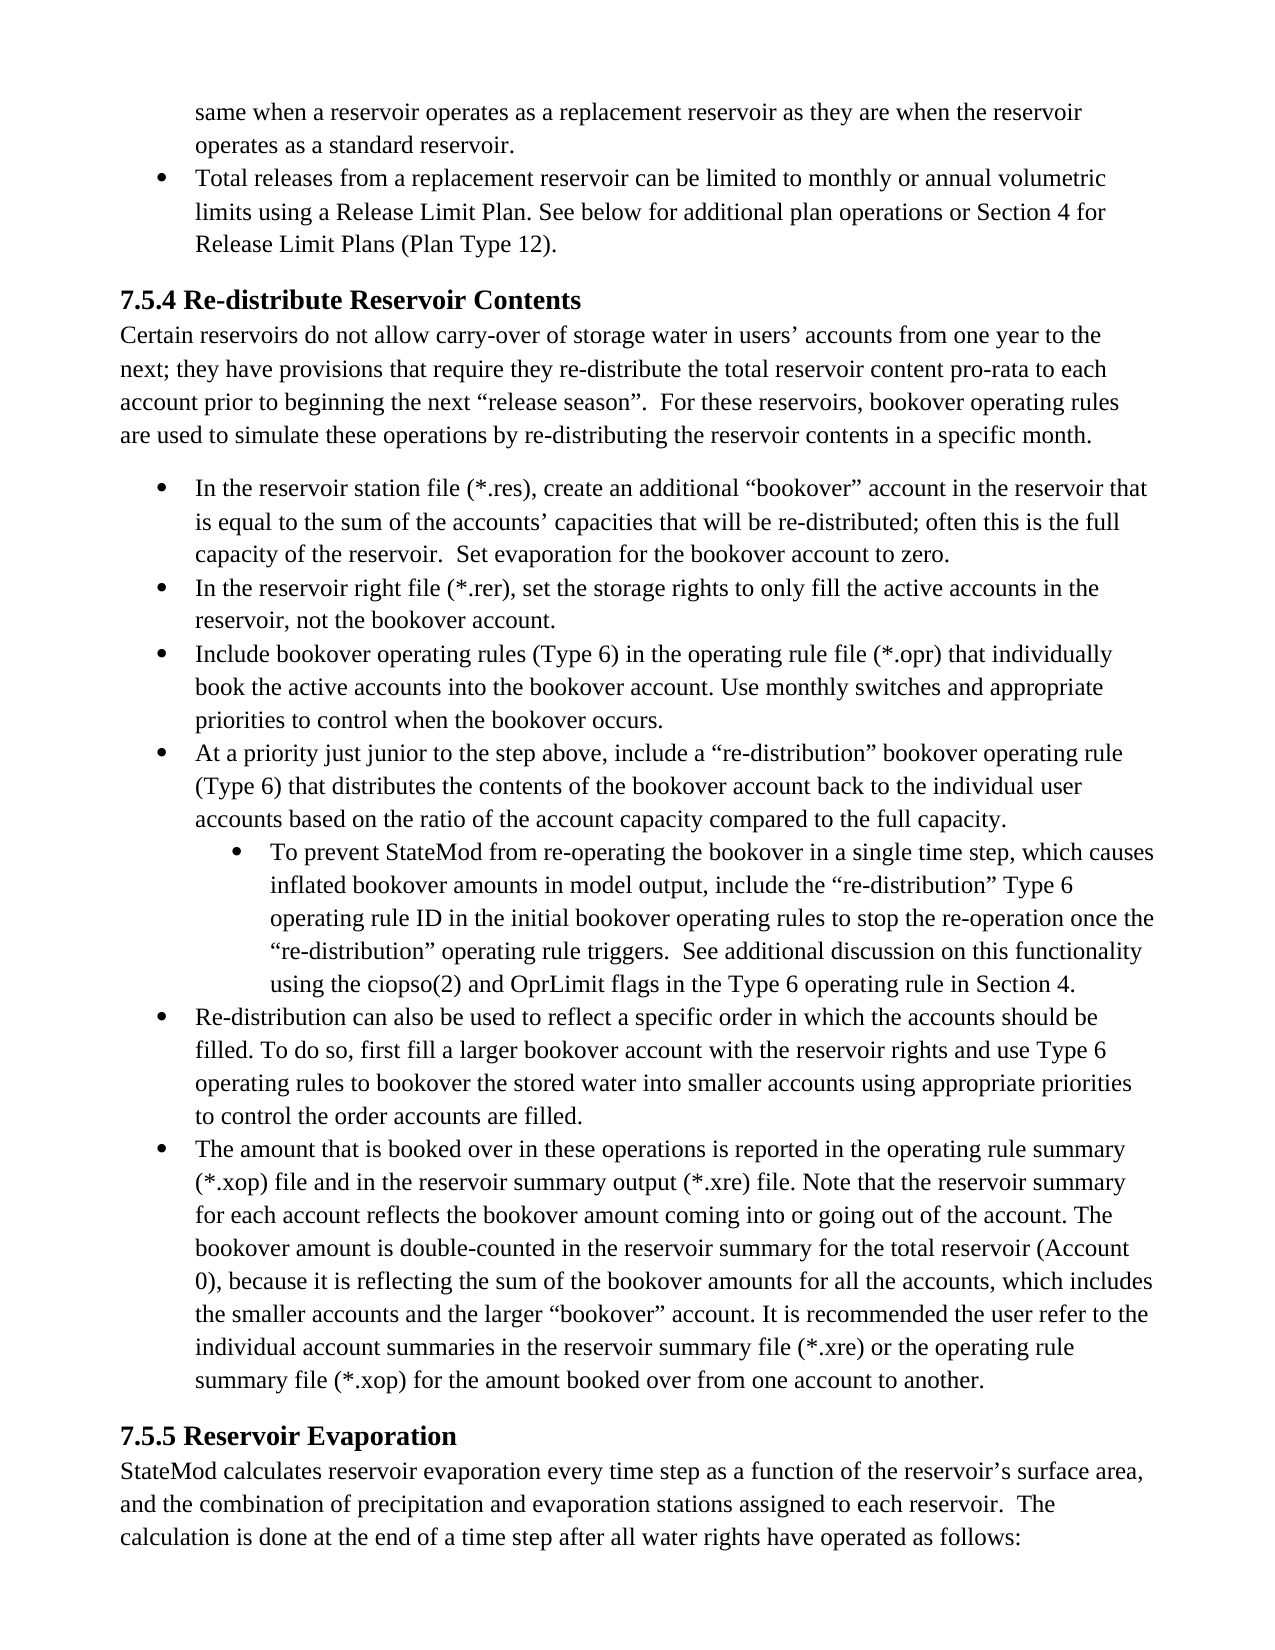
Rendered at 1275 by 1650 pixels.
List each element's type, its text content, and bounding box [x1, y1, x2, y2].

subtitle 7.5.5 Reservoir Evaporation [120, 1419, 1155, 1451]
text StateMod calculates reservoir evaporation every time step as a function of the reservoir’s surface area, and the combination of precipitation and evaporation stations assigned to each reservoir. The calculation is done at the end of a time step after all water rights have operated as follows: [120, 1456, 1155, 1551]
list In the reservoir station file (*.res), create an additional “bookover” account in the reservoir that is equal to the sum of the accounts’ capacities that will be re-distributed; often this is the full capacity of the reservoir. Set evaporation for the bookover account to zero. [157, 473, 1155, 568]
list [157, 97, 1155, 159]
list To prevent StateMod from re-operating the bookover in a single time step, which causes inflated bookover amounts in model output, include the “re-distribution” Type 6 operating rule ID in the initial bookover operating rules to stop the re-operation once the “re-distribution” operating rule triggers. See additional discussion on this functionality using the ciopso(2) and OprLimit flags in the Type 6 operating rule in Section 4. [232, 837, 1155, 998]
text Certain reservoirs do not allow carry-over of storage water in users’ accounts from one year to the next; they have provisions that require they re-distribute the total reservoir content pro-rata to each account prior to beginning the next “release season”. For these reservoirs, bookover operating rules are used to simulate these operations by re-distributing the reservoir contents in a specific month. [120, 321, 1155, 448]
list In the reservoir right file (*.rer), set the storage rights to only fill the active accounts in the reservoir, not the bookover account. [157, 573, 1155, 634]
list The amount that is booked over in these operations is reported in the operating rule summary (*.xop) file and in the reservoir summary output (*.xre) file. Note that the reservoir summary for each account reflects the bookover amount coming into or going out of the account. The bookover amount is double-counted in the reservoir summary for the total reservoir (Account 0), because it is reflecting the sum of the bookover amounts for all the accounts, which includes the smaller accounts and the larger “bookover” account. It is recommended the user refer to the individual account summaries in the reservoir summary file (*.xre) or the operating rule summary file (*.xop) for the amount booked over from one account to another. [157, 1134, 1155, 1394]
subtitle 7.5.4 Re-distribute Reservoir Contents [120, 283, 1155, 316]
list Include bookover operating rules (Type 6) in the operating rule file (*.opr) that individually book the active accounts into the bookover account. Use monthly switches and appropriate priorities to control when the bookover occurs. [157, 639, 1155, 733]
list At a priority just junior to the step above, include a “re-distribution” bookover operating rule (Type 6) that distributes the contents of the bookover account back to the individual user accounts based on the ratio of the account capacity compared to the full capacity. [157, 738, 1155, 832]
list Re-distribution can also be used to reflect a specific order in which the accounts should be filled. To do so, first fill a larger bookover account with the reservoir rights and use Type 6 operating rules to bookover the stored water into smaller accounts using appropriate priorities to control the order accounts are filled. [157, 1002, 1155, 1130]
list Total releases from a replacement reservoir can be limited to monthly or annual volumetric limits using a Release Limit Plan. See below for additional plan operations or Section 4 for Release Limit Plans (Plan Type 12). [157, 163, 1155, 258]
